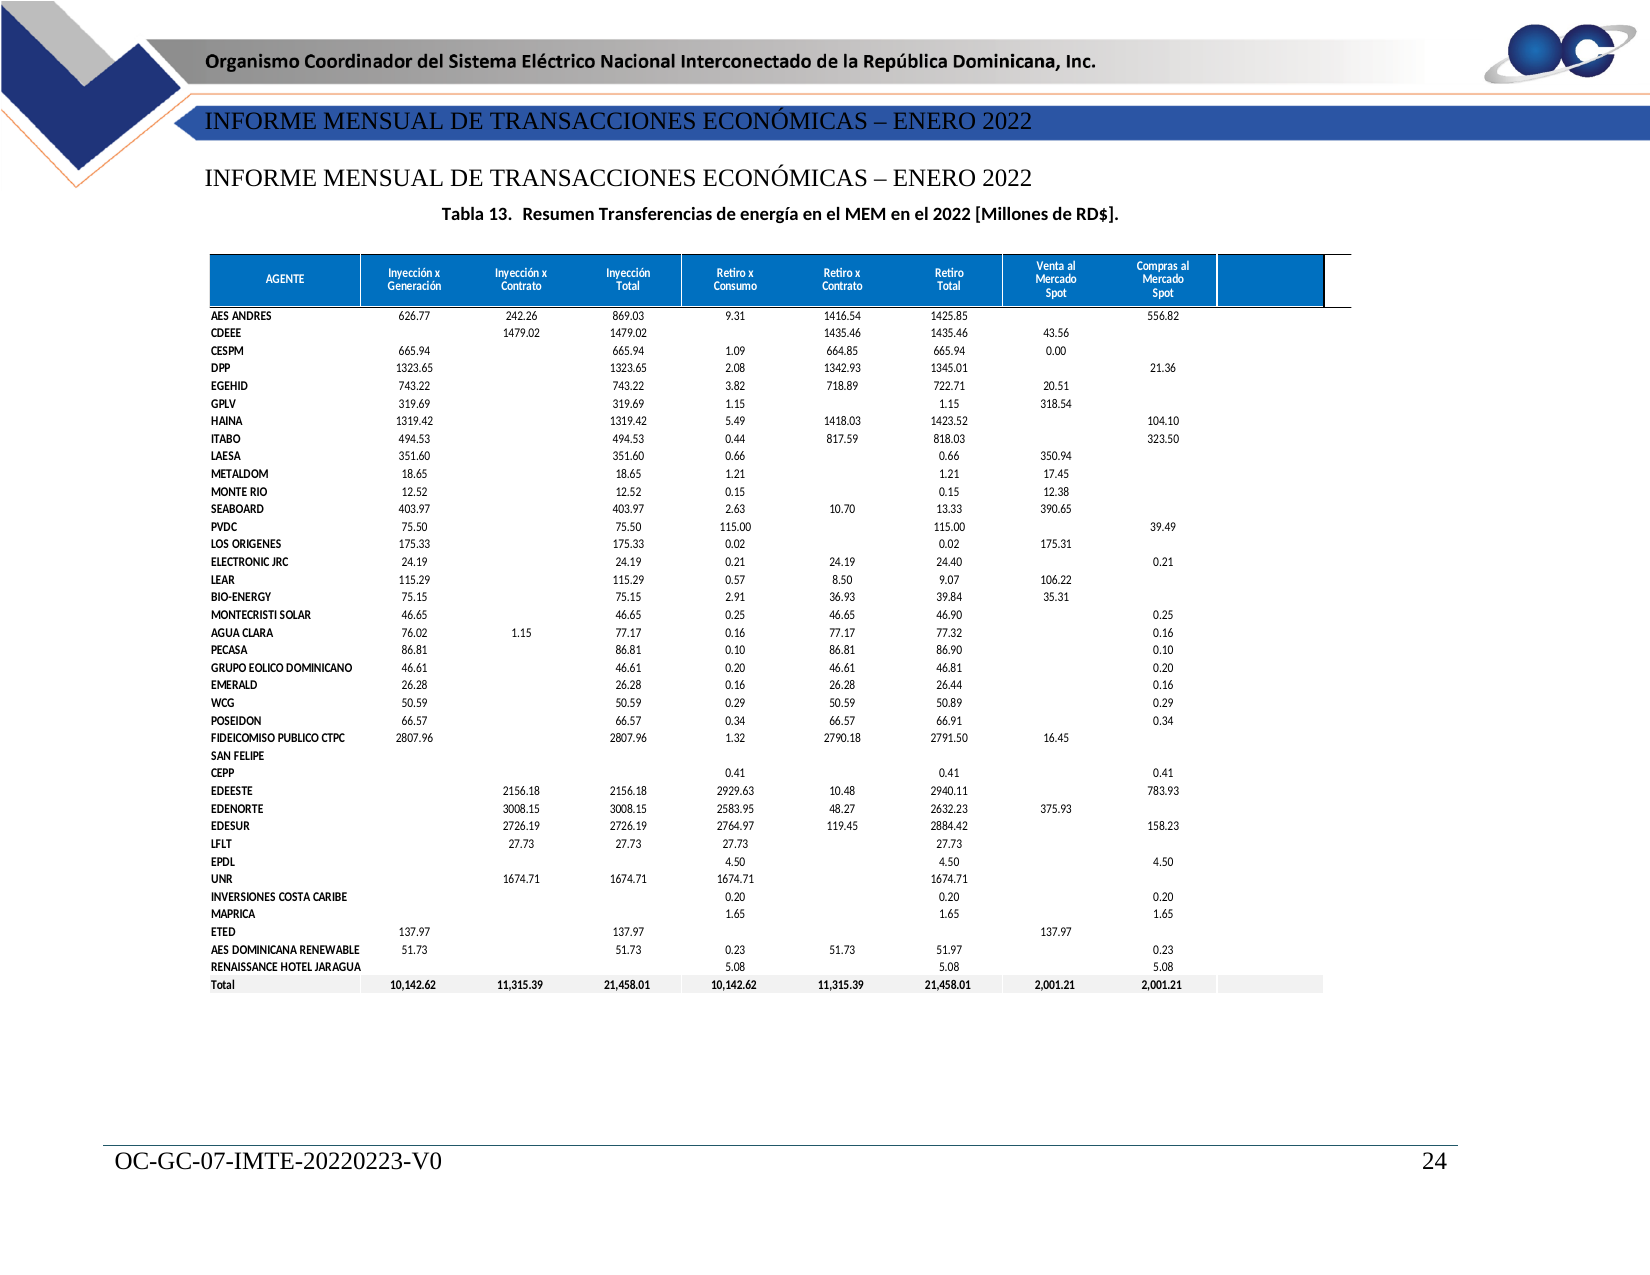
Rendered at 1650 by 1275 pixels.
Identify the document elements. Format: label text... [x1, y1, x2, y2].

text Tabla 13. Resumen Transferencias de energía en el MEM en el 2022 [Millones de RD$]. [103, 202, 1458, 225]
picture [1, 1, 1650, 191]
